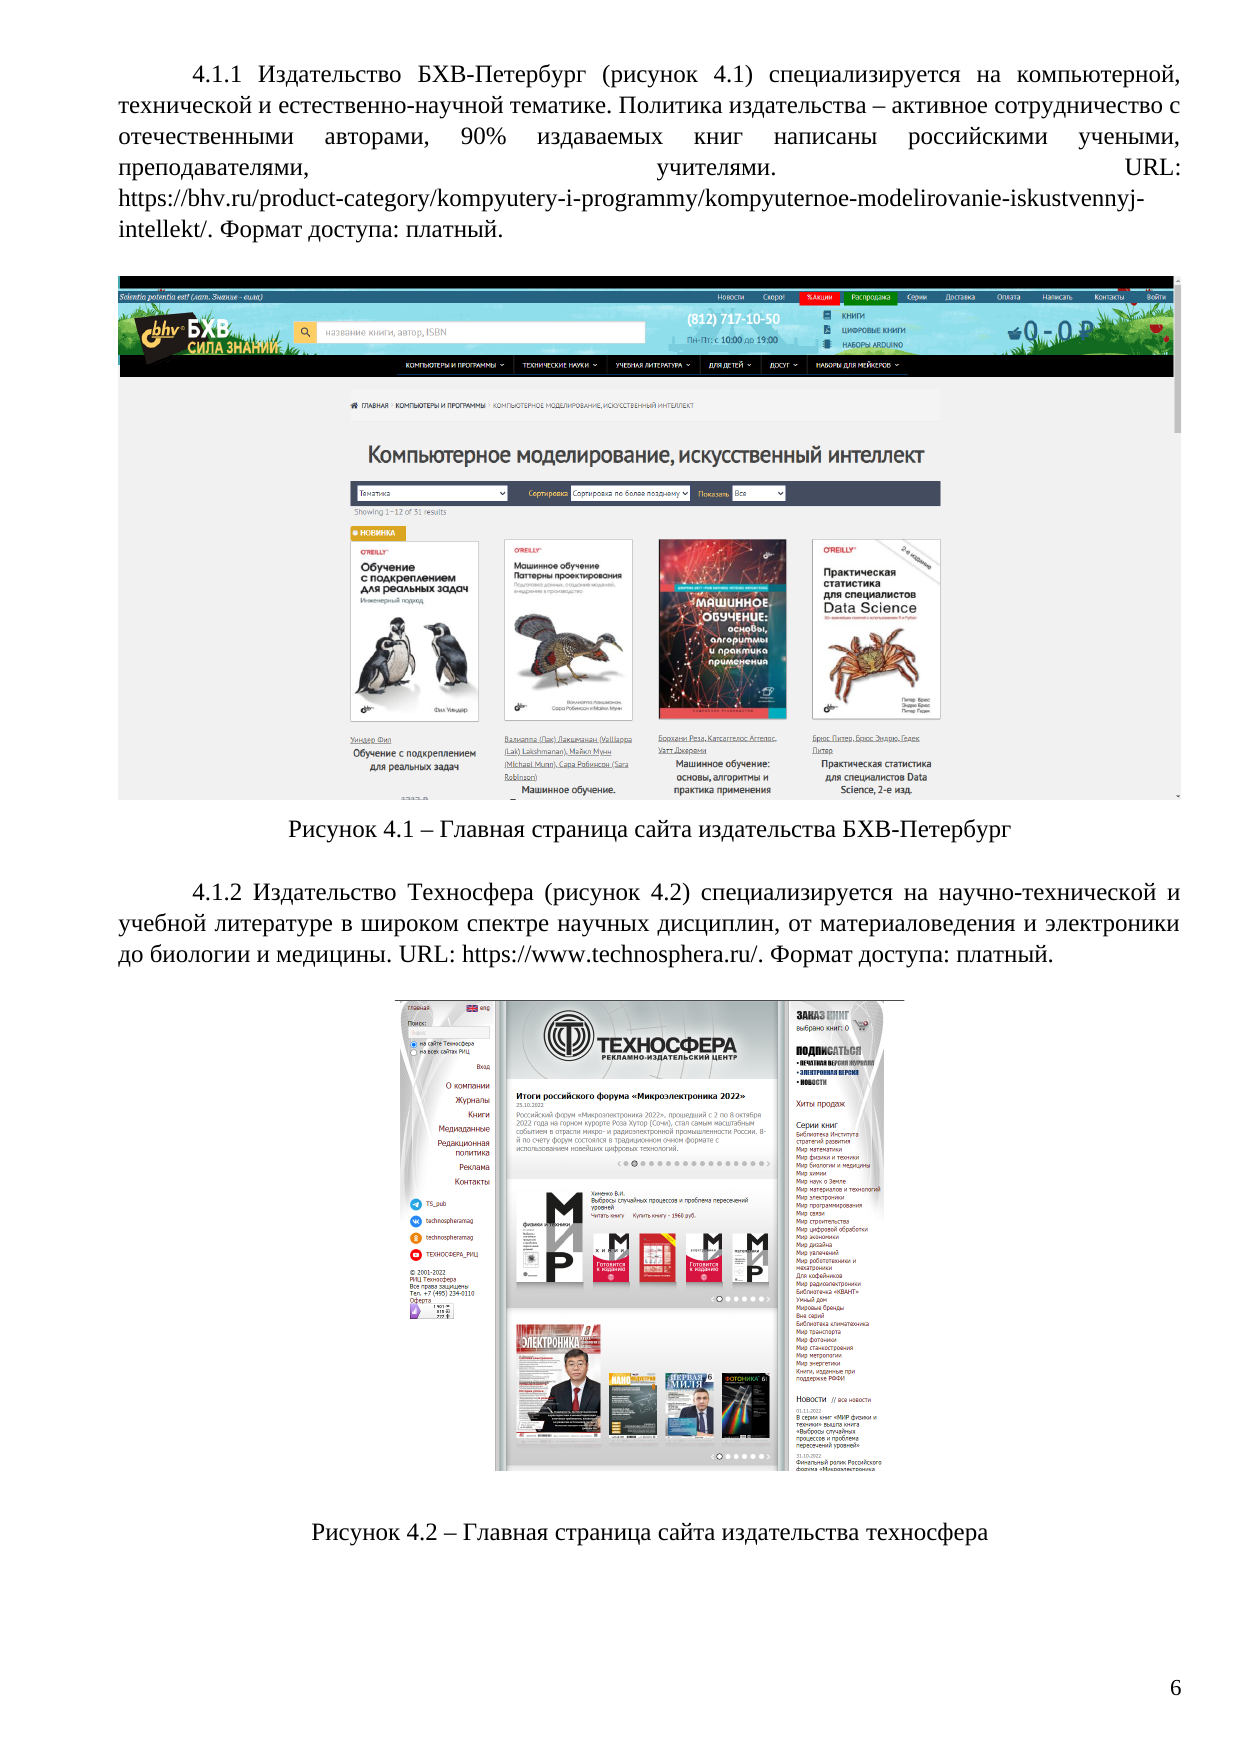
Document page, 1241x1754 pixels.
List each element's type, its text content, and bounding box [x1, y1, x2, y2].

text Рисунок 4.2 – Главная страница сайта издательства техносфера [118, 1517, 1181, 1546]
text 4.1.2 Издательство Техносфера (рисунок 4.2) специализируется на научно-технической и учебной литературе в широком спектре научных дисциплин, от материаловедения и электроники до биологии и медицины. URL: https://www.technosphera.ru/. Формат доступа: платный. [118, 877, 1181, 967]
text Рисунок 4.1 – Главная страница сайта издательства БХВ-Петербург [118, 814, 1181, 843]
picture [394, 1000, 905, 1471]
picture [118, 276, 1182, 800]
text 4.1.1 Издательство БХВ-Петербург (рисунок 4.1) специализируется на компьютерной, технической и естественно-научной тематике. Политика издательства – активное сотрудничество с отечественными авторами, 90% издаваемых книг написаны российскими учеными, преподавателями, учителями. URL: https://bhv.ru/product-category/kompyutery-i-programmy/kompyuternoe-modelirovanie-iskustvennyj-intellekt/. Формат доступа: платный. [118, 59, 1181, 243]
